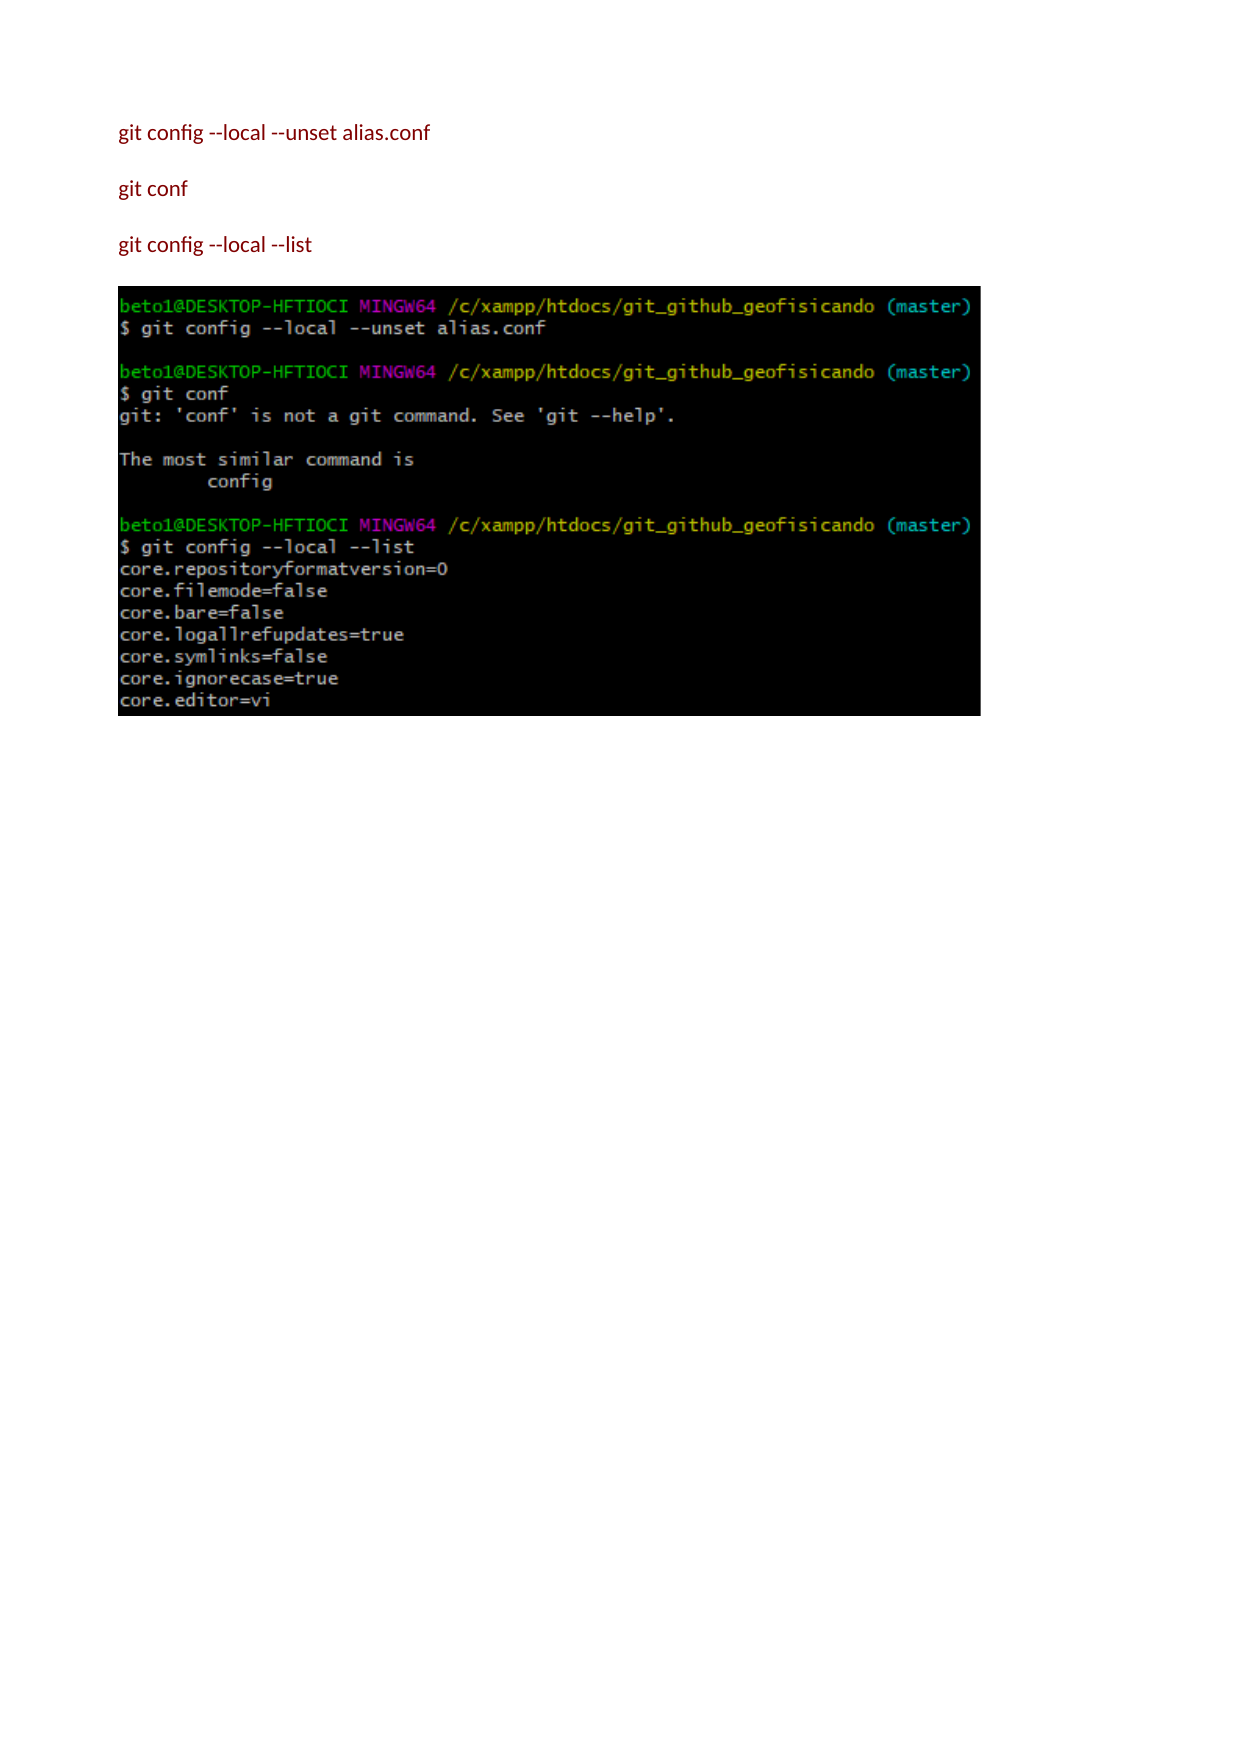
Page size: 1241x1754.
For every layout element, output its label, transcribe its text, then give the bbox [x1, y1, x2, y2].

text git conf [118, 174, 1122, 202]
text git config --local --unset alias.conf [118, 118, 1122, 146]
picture [118, 286, 981, 716]
text git config --local --list [118, 230, 1122, 258]
